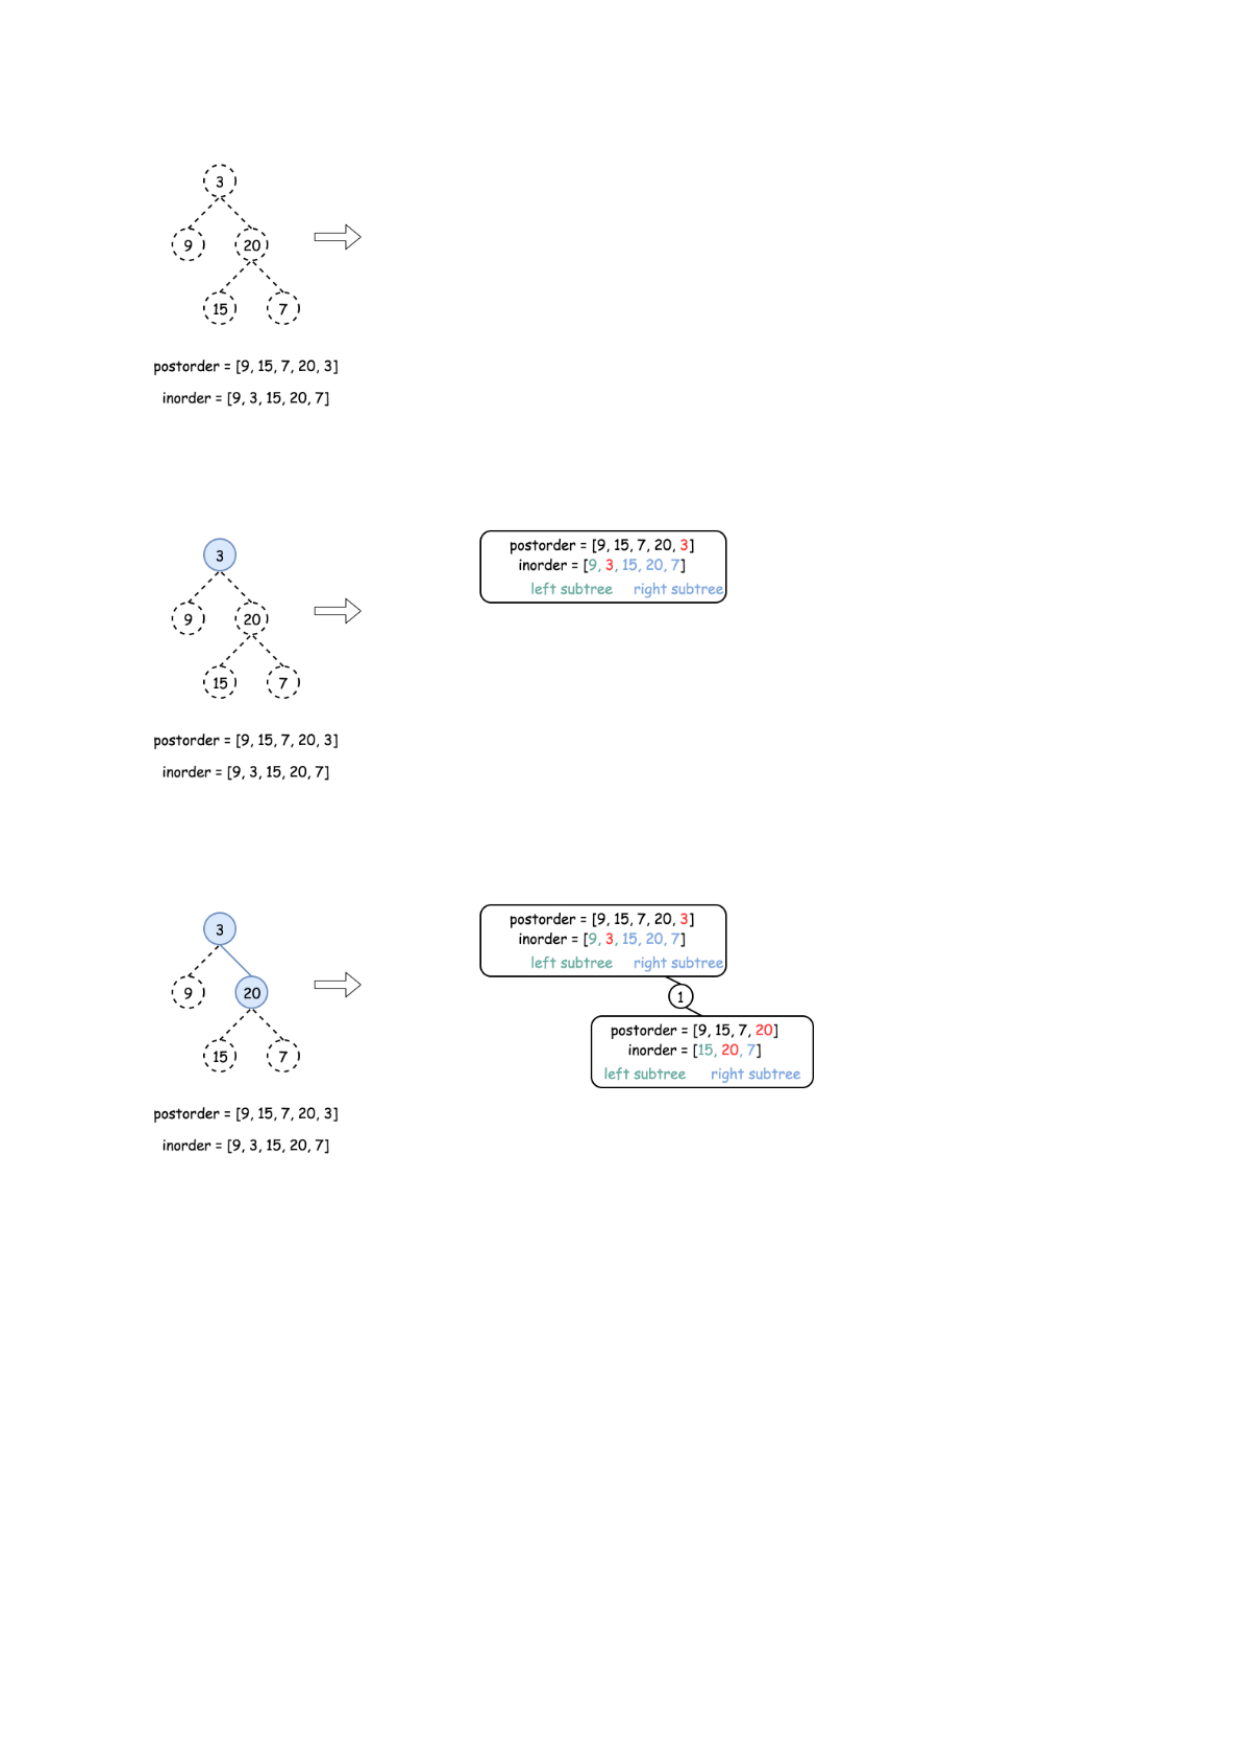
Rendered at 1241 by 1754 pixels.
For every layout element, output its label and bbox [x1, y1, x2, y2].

picture [150, 150, 816, 1271]
